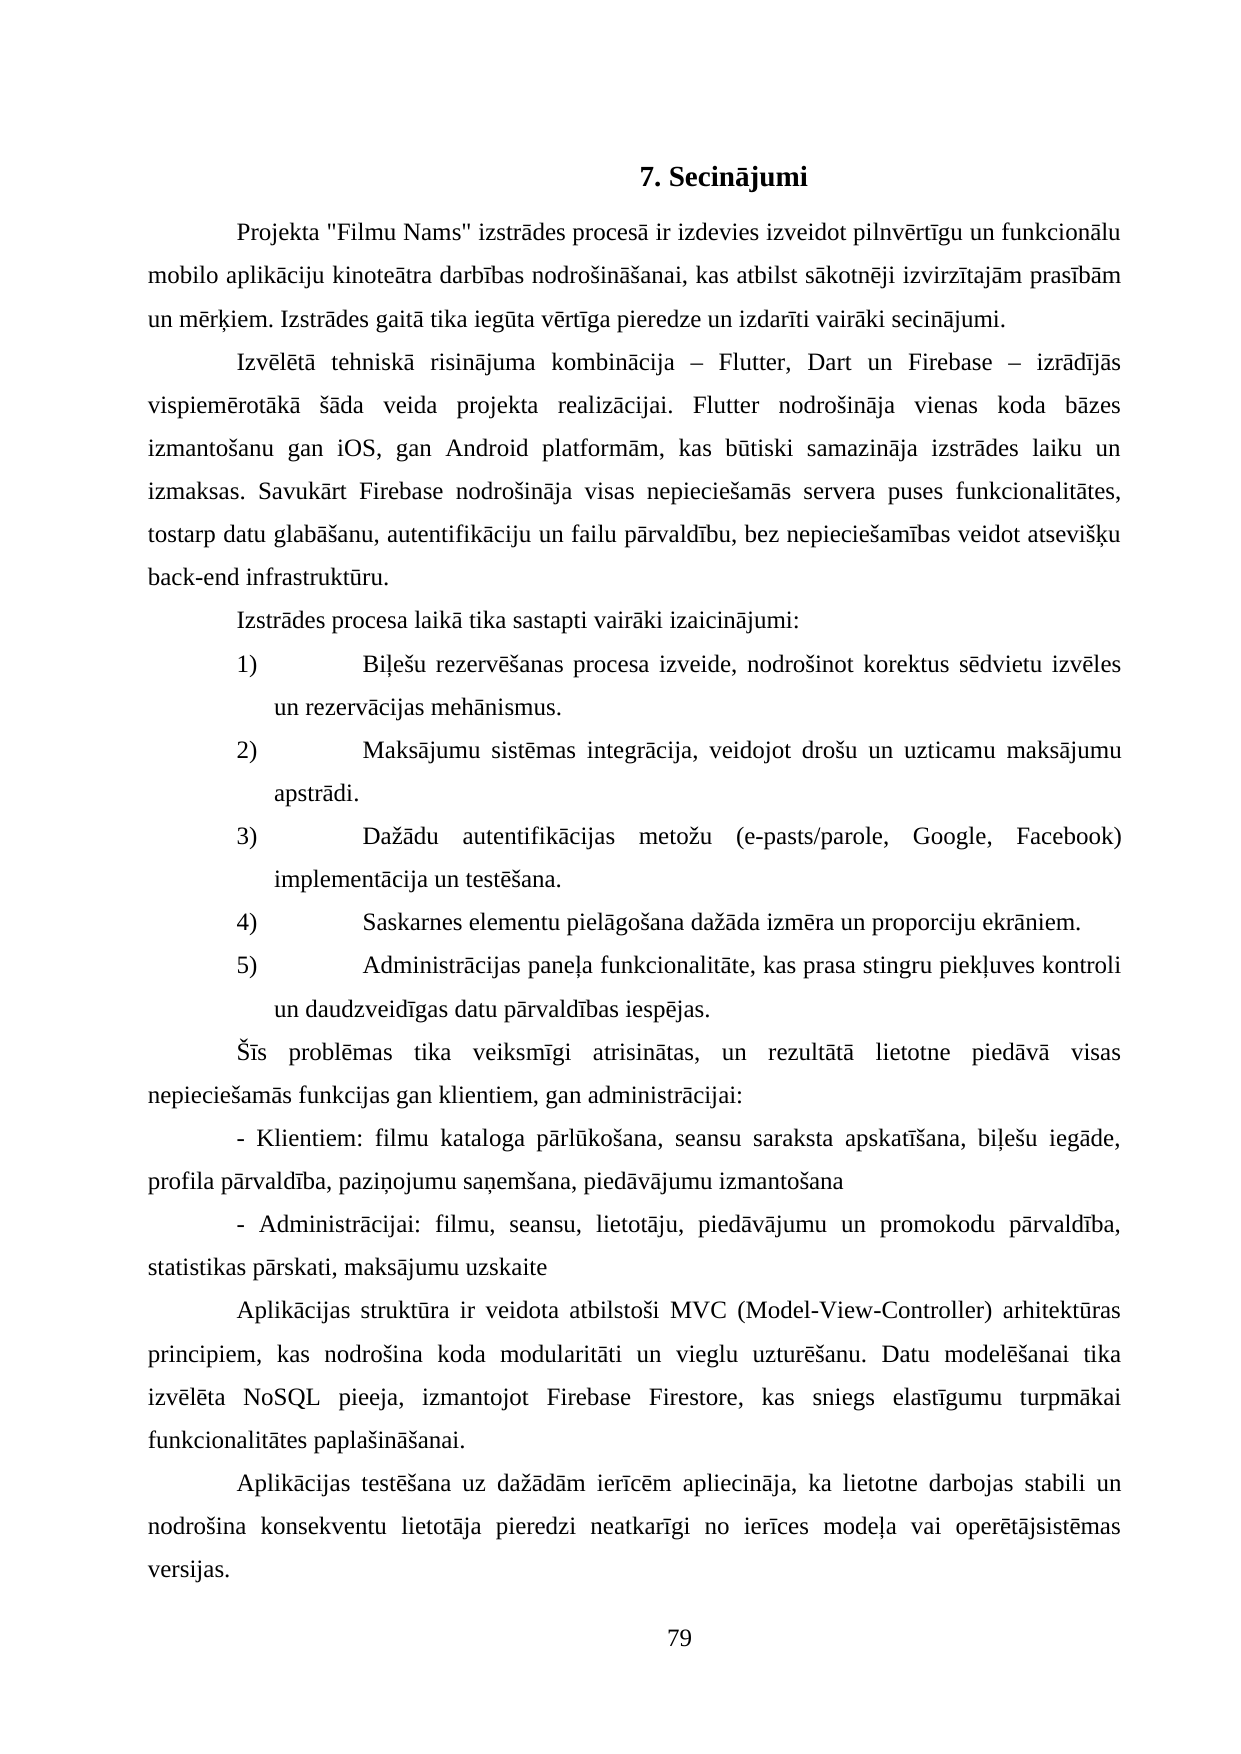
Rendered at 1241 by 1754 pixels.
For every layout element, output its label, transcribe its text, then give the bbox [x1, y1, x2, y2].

subtitle 7. Secinājumi [236, 159, 1122, 192]
list Administrācijas paneļa funkcionalitāte, kas prasa stingru piekļuves kontroli un daudzveidīgas datu pārvaldības iespējas. [236, 951, 1122, 1022]
text Aplikācijas testēšana uz dažādām ierīcēm apliecināja, ka lietotne darbojas stabili un nodrošina konsekventu lietotāja pieredzi neatkarīgi no ierīces modeļa vai operētājsistēmas versijas. [148, 1468, 1122, 1583]
text Izvēlētā tehniskā risinājuma kombinācija – Flutter, Dart un Firebase – izrādījās vispiemērotākā šāda veida projekta realizācijai. Flutter nodrošināja vienas koda bāzes izmantošanu gan iOS, gan Android platformām, kas būtiski samazināja izstrādes laiku un izmaksas. Savukārt Firebase nodrošināja visas nepieciešamās servera puses funkcionalitātes, tostarp datu glabāšanu, autentifikāciju un failu pārvaldību, bez nepieciešamības veidot atsevišķu back-end infrastruktūru. [148, 347, 1122, 591]
list Dažādu autentifikācijas metožu (e-pasts/parole, Google, Facebook) implementācija un testēšana. [236, 821, 1122, 893]
list Biļešu rezervēšanas procesa izveide, nodrošinot korektus sēdvietu izvēles un rezervācijas mehānismus. [236, 649, 1122, 721]
text Šīs problēmas tika veiksmīgi atrisinātas, un rezultātā lietotne piedāvā visas nepieciešamās funkcijas gan klientiem, gan administrācijai: [148, 1037, 1122, 1109]
text - Klientiem: filmu kataloga pārlūkošana, seansu saraksta apskatīšana, biļešu iegāde, profila pārvaldība, paziņojumu saņemšana, piedāvājumu izmantošana [148, 1123, 1122, 1195]
text - Administrācijai: filmu, seansu, lietotāju, piedāvājumu un promokodu pārvaldība, statistikas pārskati, maksājumu uzskaite [148, 1209, 1122, 1281]
text Aplikācijas struktūra ir veidota atbilstoši MVC (Model-View-Controller) arhitektūras principiem, kas nodrošina koda modularitāti un vieglu uzturēšanu. Datu modelēšanai tika izvēlēta NoSQL pieeja, izmantojot Firebase Firestore, kas sniegs elastīgumu turpmākai funkcionalitātes paplašināšanai. [148, 1296, 1122, 1454]
list Maksājumu sistēmas integrācija, veidojot drošu un uzticamu maksājumu apstrādi. [236, 735, 1122, 807]
list Saskarnes elementu pielāgošana dažāda izmēra un proporciju ekrāniem. [236, 907, 1122, 936]
text Projekta "Filmu Nams" izstrādes procesā ir izdevies izveidot pilnvērtīgu un funkcionālu mobilo aplikāciju kinoteātra darbības nodrošināšanai, kas atbilst sākotnēji izvirzītajām prasībām un mērķiem. Izstrādes gaitā tika iegūta vērtīga pieredze un izdarīti vairāki secinājumi. [148, 217, 1122, 332]
text Izstrādes procesa laikā tika sastapti vairāki izaicinājumi: [148, 606, 1122, 634]
